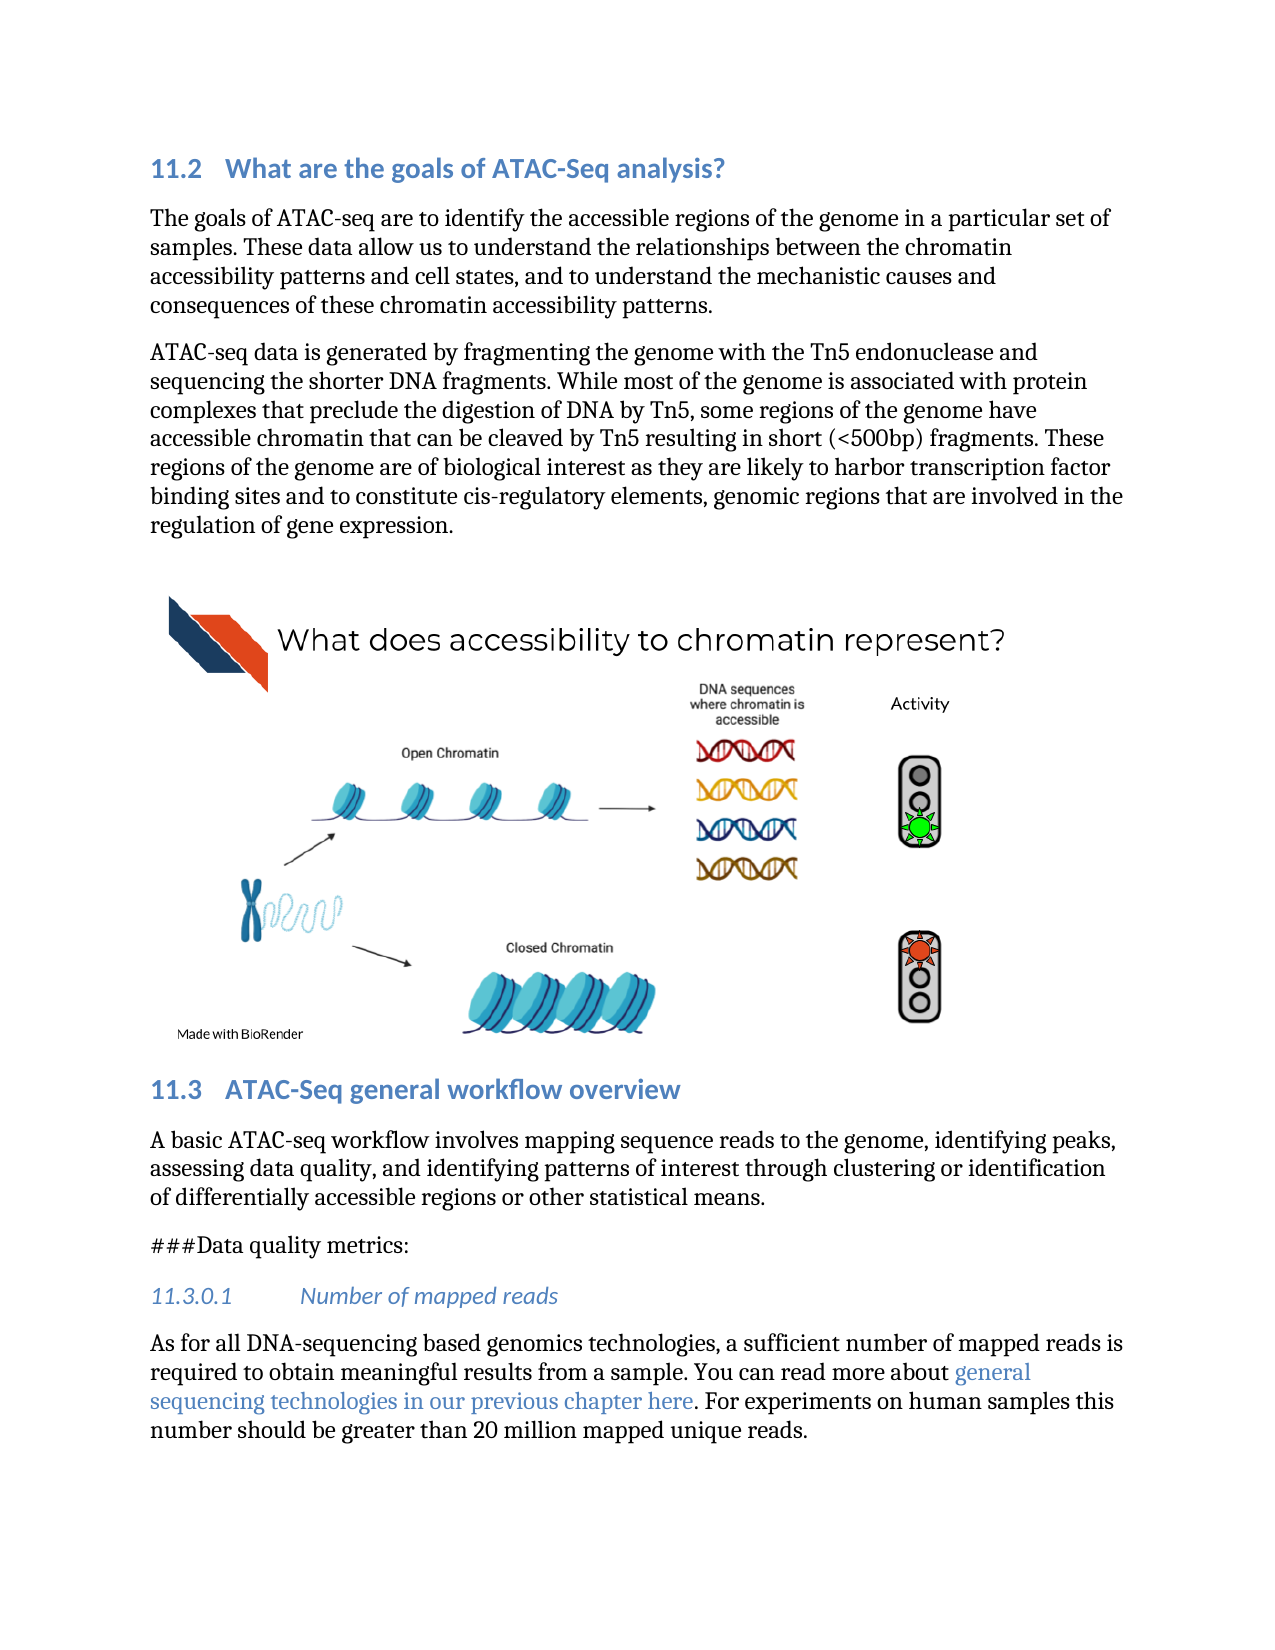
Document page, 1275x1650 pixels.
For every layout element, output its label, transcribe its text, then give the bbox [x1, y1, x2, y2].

text ###Data quality metrics: [150, 1231, 1125, 1259]
subtitle 11.2 What are the goals of ATAC-Seq analysis? [150, 150, 1125, 186]
text ATAC-seq data is generated by fragmenting the genome with the Tn5 endonuclease and sequencing the shorter DNA fragments. While most of the genome is associated with protein complexes that preclude the digestion of DNA by Tn5, some regions of the genome have accessible chromatin that can be cleaved by Tn5 resulting in short (<500bp) fragments. These regions of the genome are of biological interest as they are likely to harbor transcription factor binding sites and to constitute cis-regulatory elements, genomic regions that are involved in the regulation of gene expression. [150, 338, 1125, 539]
subtitle 11.3 ATAC-Seq general workflow overview [150, 1071, 1125, 1107]
text As for all DNA-sequencing based genomics technologies, a sufficient number of mapped reads is required to obtain meaningful results from a sample. You can read more about general sequencing technologies in our previous chapter here. For experiments on human samples this number should be greater than 20 million mapped unique reads. [150, 1329, 1125, 1444]
picture [168, 558, 1044, 1051]
text A basic ATAC-seq workflow involves mapping sequence reads to the genome, identifying peaks, assessing data quality, and identifying patterns of interest through clustering or identification of differentially accessible regions or other statistical means. [150, 1126, 1125, 1212]
text The goals of ATAC-seq are to identify the accessible regions of the genome in a particular set of samples. These data allow us to understand the relationships between the chromatin accessibility patterns and cell states, and to understand the mechanistic causes and consequences of these chromatin accessibility patterns. [150, 204, 1125, 319]
subtitle 11.3.0.1 Number of mapped reads [150, 1280, 1125, 1311]
